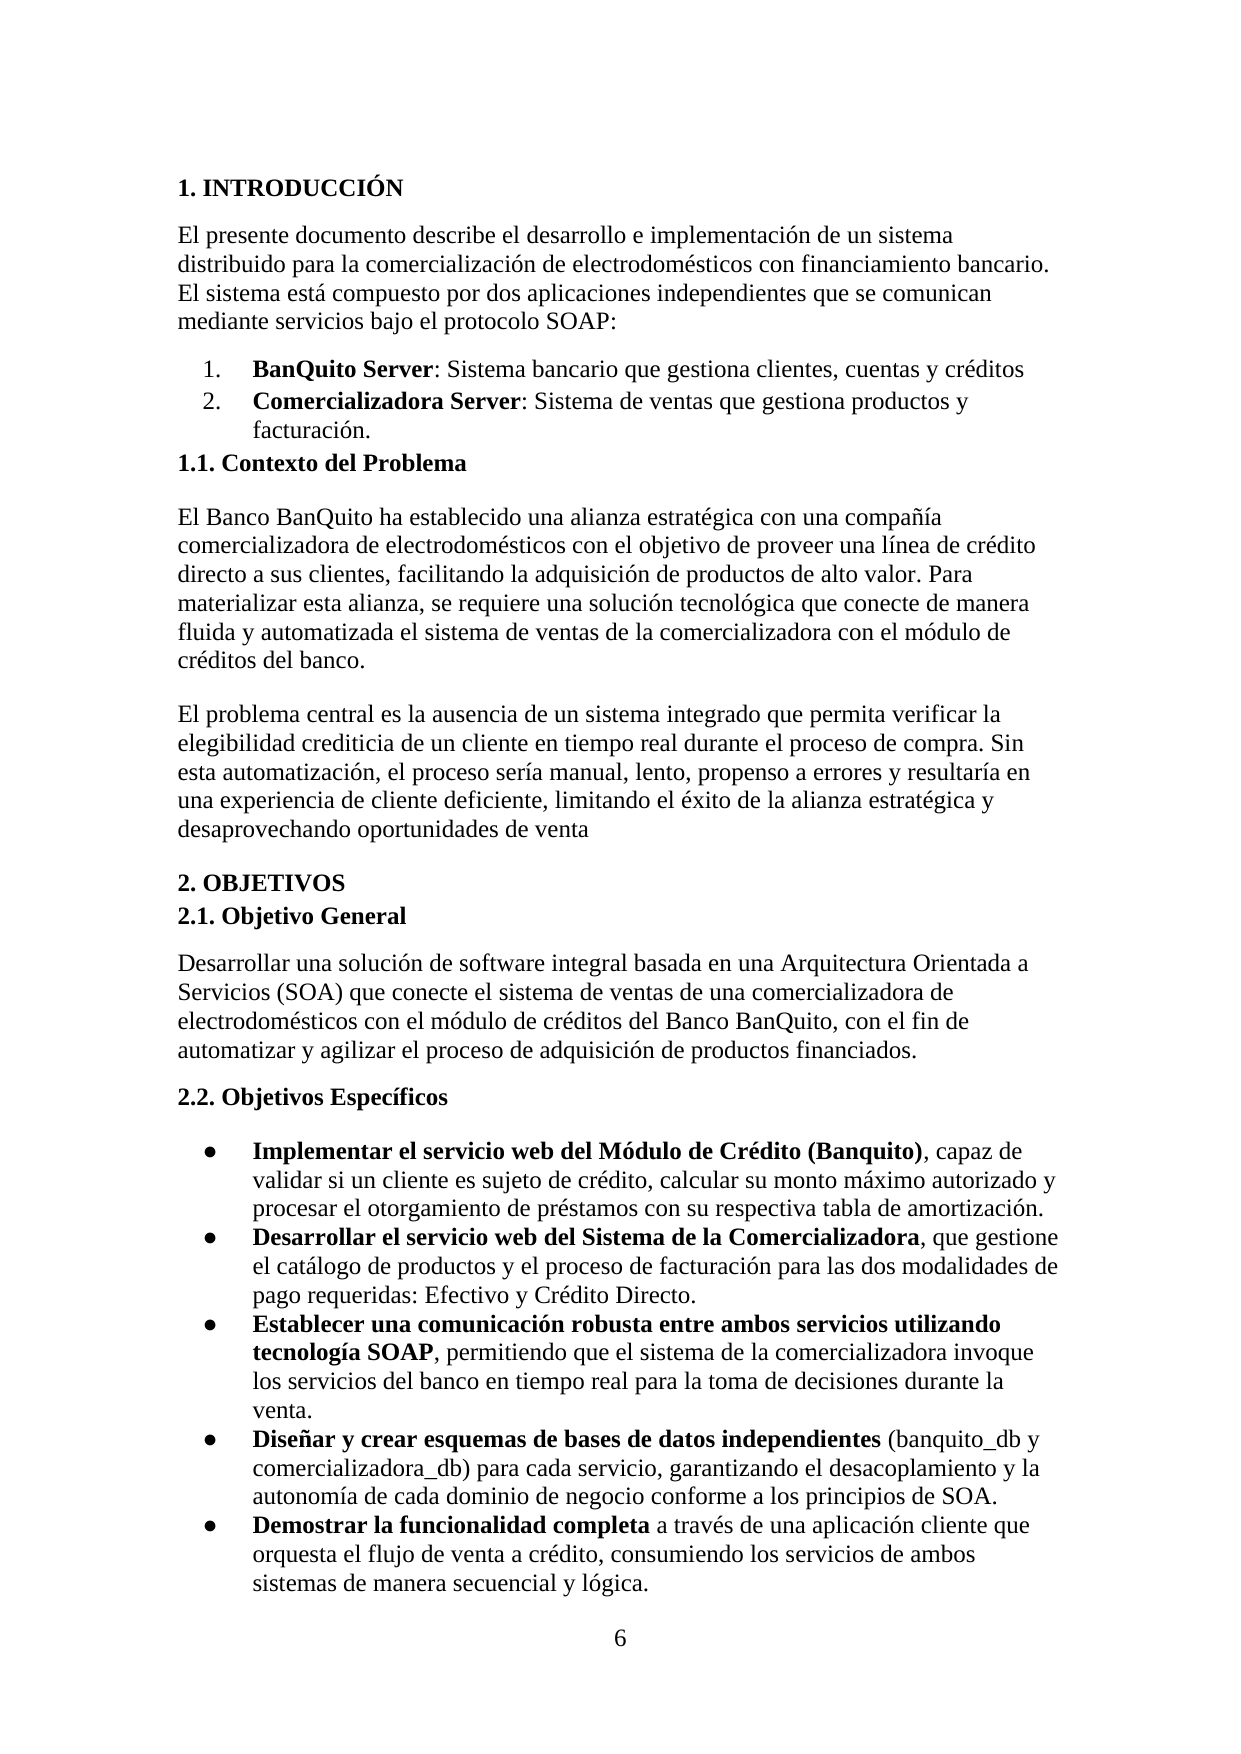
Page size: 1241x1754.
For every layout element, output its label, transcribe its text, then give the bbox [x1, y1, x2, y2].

list Demostrar la funcionalidad completa a través de una aplicación cliente que orquesta el flujo de venta a crédito, consumiendo los servicios de ambos sistemas de manera secuencial y lógica. [202, 1510, 1063, 1596]
subtitle 1. INTRODUCCIÓN [177, 173, 1063, 201]
subtitle 1.1. Contexto del Problema [177, 448, 1063, 477]
text El problema central es la ausencia de un sistema integrado que permita verificar la elegibilidad crediticia de un cliente en tiempo real durante el proceso de compra. Sin esta automatización, el proceso sería manual, lento, propenso a errores y resultaría en una experiencia de cliente deficiente, limitando el éxito de la alianza estratégica y desaprovechando oportunidades de venta [177, 699, 1063, 843]
text Desarrollar una solución de software integral basada en una Arquitectura Orientada a Servicios (SOA) que conecte el sistema de ventas de una comercializadora de electrodomésticos con el módulo de créditos del Banco BanQuito, con el fin de automatizar y agilizar el proceso de adquisición de productos financiados. [177, 948, 1063, 1063]
subtitle 2.2. Objetivos Específicos [177, 1082, 1063, 1111]
list Establecer una comunicación robusta entre ambos servicios utilizando tecnología SOAP, permitiendo que el sistema de la comercializadora invoque los servicios del banco en tiempo real para la toma de decisiones durante la venta. [202, 1309, 1063, 1424]
list BanQuito Server: Sistema bancario que gestiona clientes, cuentas y créditos [202, 354, 1063, 383]
list Comercializadora Server: Sistema de ventas que gestiona productos y facturación. [202, 386, 1063, 444]
text El presente documento describe el desarrollo e implementación de un sistema distribuido para la comercialización de electrodomésticos con financiamiento bancario. El sistema está compuesto por dos aplicaciones independientes que se comunican mediante servicios bajo el protocolo SOAP: [177, 220, 1063, 335]
list Implementar el servicio web del Módulo de Crédito (Banquito), capaz de validar si un cliente es sujeto de crédito, calcular su monto máximo autorizado y procesar el otorgamiento de préstamos con su respectiva tabla de amortización. [202, 1136, 1063, 1222]
text El Banco BanQuito ha establecido una alianza estratégica con una compañía comercializadora de electrodomésticos con el objetivo de proveer una línea de crédito directo a sus clientes, facilitando la adquisición de productos de alto valor. Para materializar esta alianza, se requiere una solución tecnológica que conecte de manera fluida y automatizada el sistema de ventas de la comercializadora con el módulo de créditos del banco. [177, 502, 1063, 674]
subtitle 2.1. Objetivo General [177, 901, 1063, 930]
list Desarrollar el servicio web del Sistema de la Comercializadora, que gestione el catálogo de productos y el proceso de facturación para las dos modalidades de pago requeridas: Efectivo y Crédito Directo. [202, 1222, 1063, 1309]
list Diseñar y crear esquemas de bases de datos independientes (banquito_db y comercializadora_db) para cada servicio, garantizando el desacoplamiento y la autonomía de cada dominio de negocio conforme a los principios de SOA. [202, 1424, 1063, 1510]
subtitle 2. OBJETIVOS [177, 868, 1063, 897]
